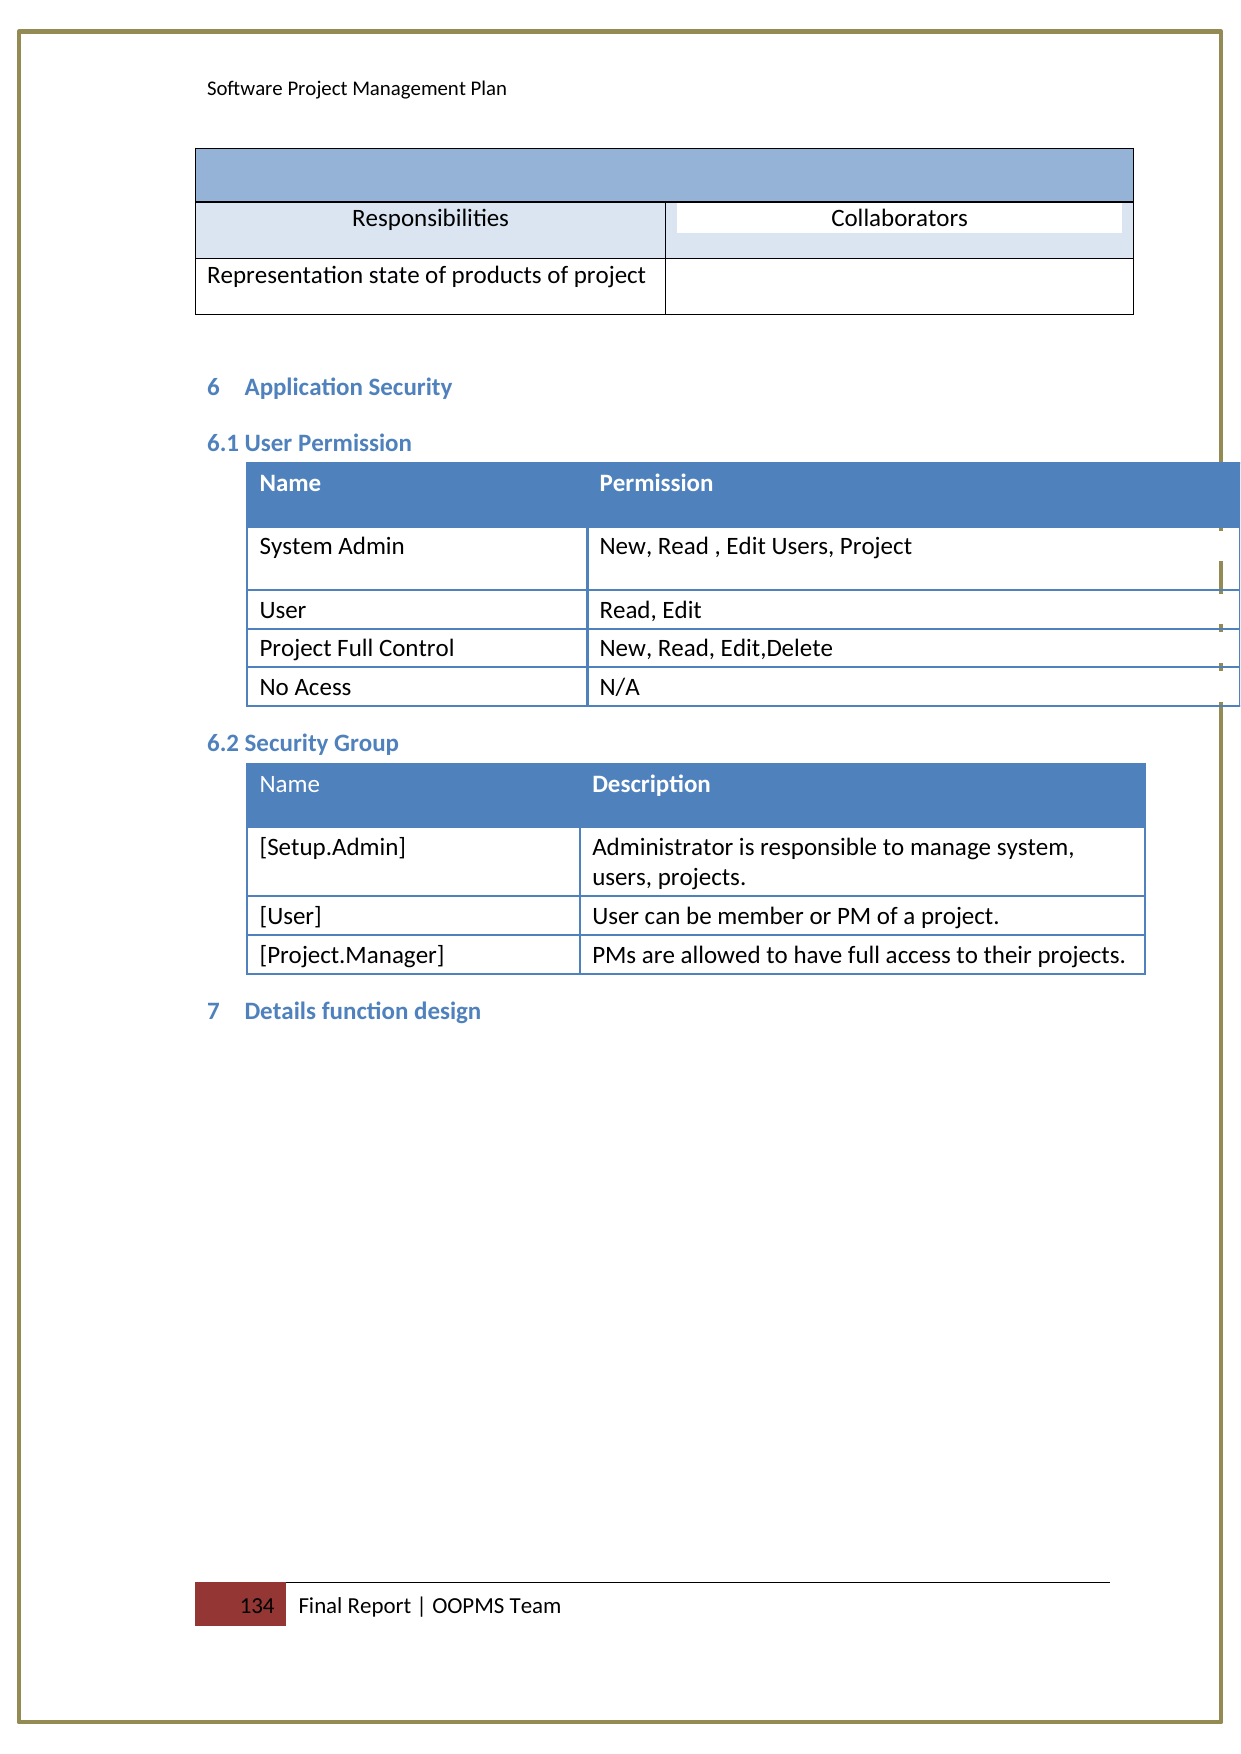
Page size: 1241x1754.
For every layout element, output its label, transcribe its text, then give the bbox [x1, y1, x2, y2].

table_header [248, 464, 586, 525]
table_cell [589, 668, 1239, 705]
subtitle 6.2 Security Group [207, 728, 1122, 758]
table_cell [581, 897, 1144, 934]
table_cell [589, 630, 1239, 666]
subtitle Details function design [207, 995, 1122, 1026]
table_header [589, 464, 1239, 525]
subtitle 6.1 User Permission [207, 427, 1122, 458]
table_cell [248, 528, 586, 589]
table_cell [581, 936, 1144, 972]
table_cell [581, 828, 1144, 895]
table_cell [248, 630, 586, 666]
subtitle Application Security [207, 371, 1122, 402]
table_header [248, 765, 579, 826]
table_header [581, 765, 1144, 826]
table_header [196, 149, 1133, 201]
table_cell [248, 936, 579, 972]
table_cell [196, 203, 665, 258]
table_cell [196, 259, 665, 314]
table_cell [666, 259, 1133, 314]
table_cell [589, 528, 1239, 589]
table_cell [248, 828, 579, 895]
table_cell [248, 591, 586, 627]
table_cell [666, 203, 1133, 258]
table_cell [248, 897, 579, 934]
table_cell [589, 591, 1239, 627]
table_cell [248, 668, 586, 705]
